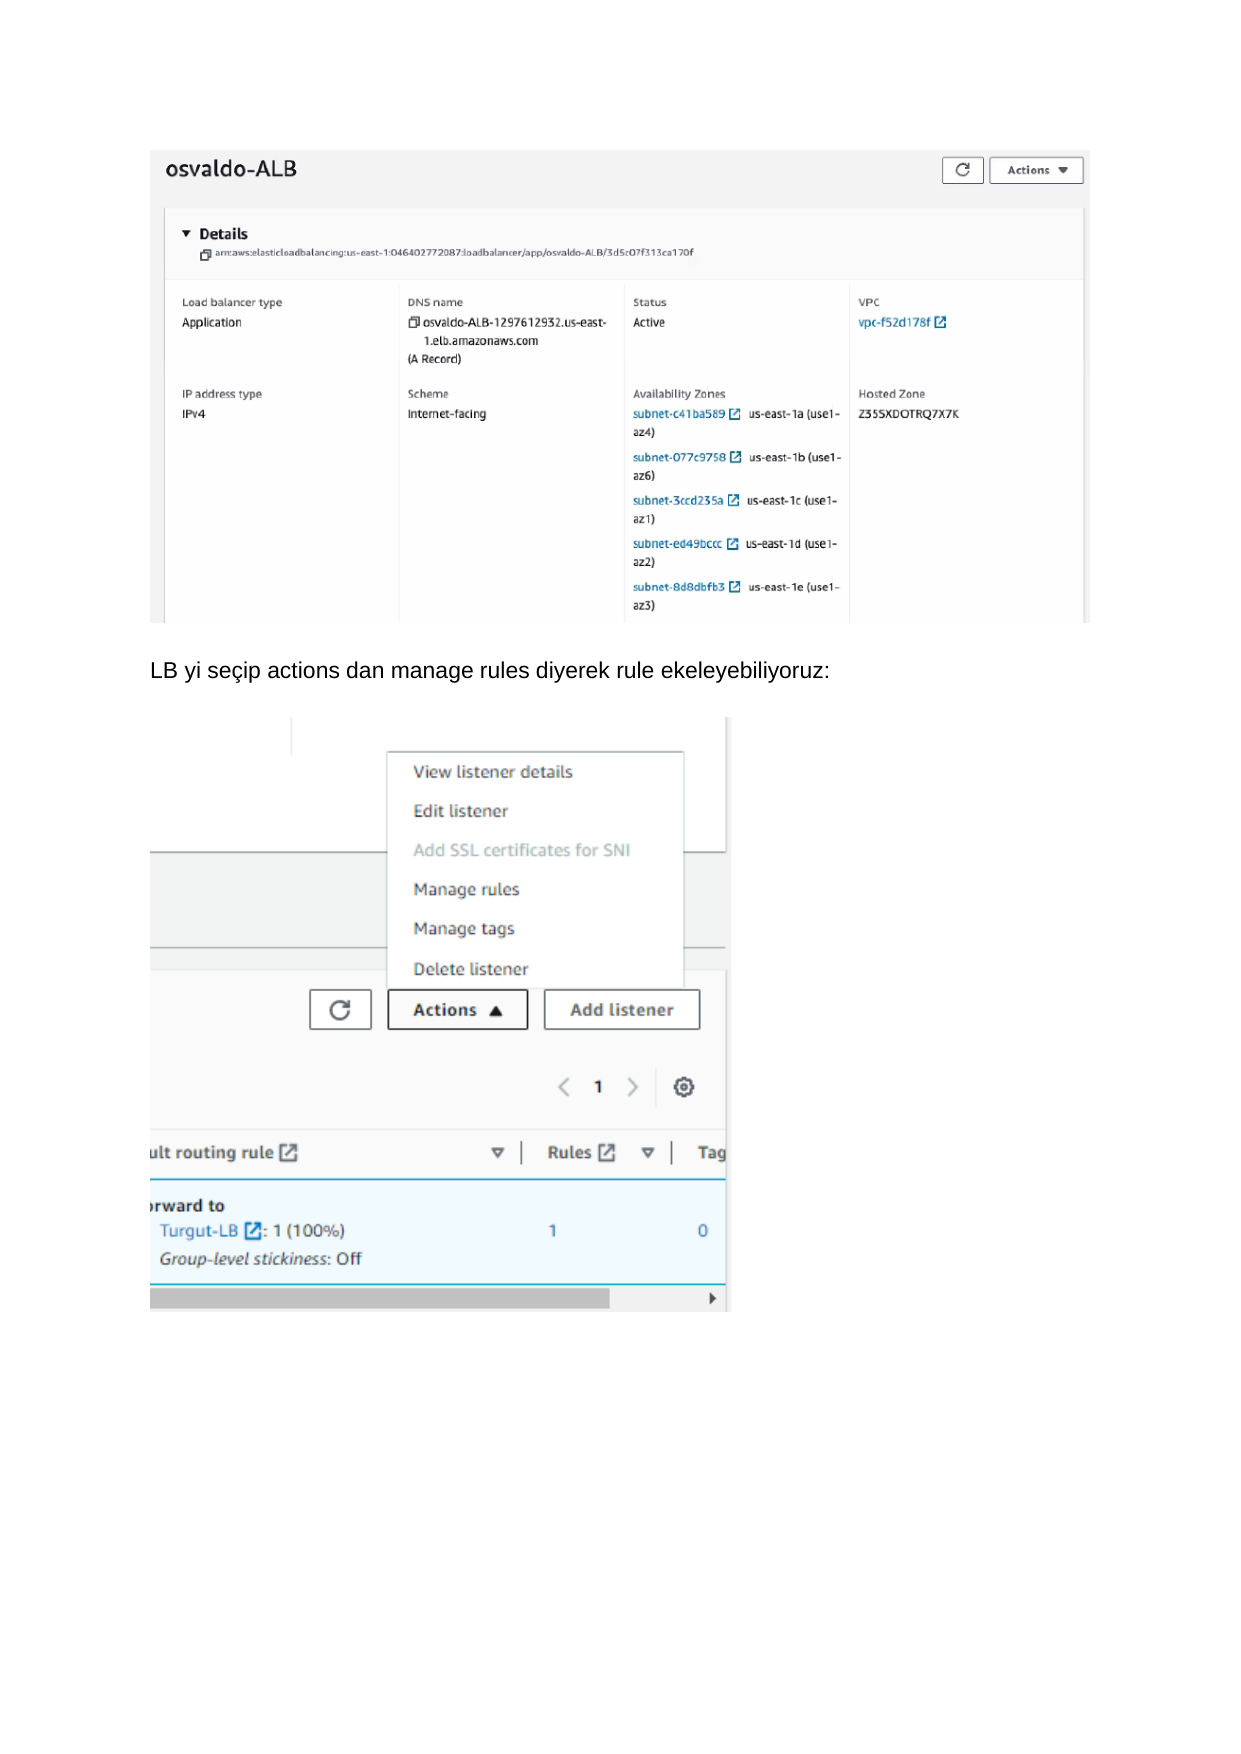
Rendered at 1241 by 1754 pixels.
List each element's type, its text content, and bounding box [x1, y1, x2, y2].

picture [150, 150, 1091, 623]
picture [150, 717, 732, 1312]
text LB yi seçip actions dan manage rules diyerek rule ekeleyebiliyoruz: [150, 657, 1090, 683]
